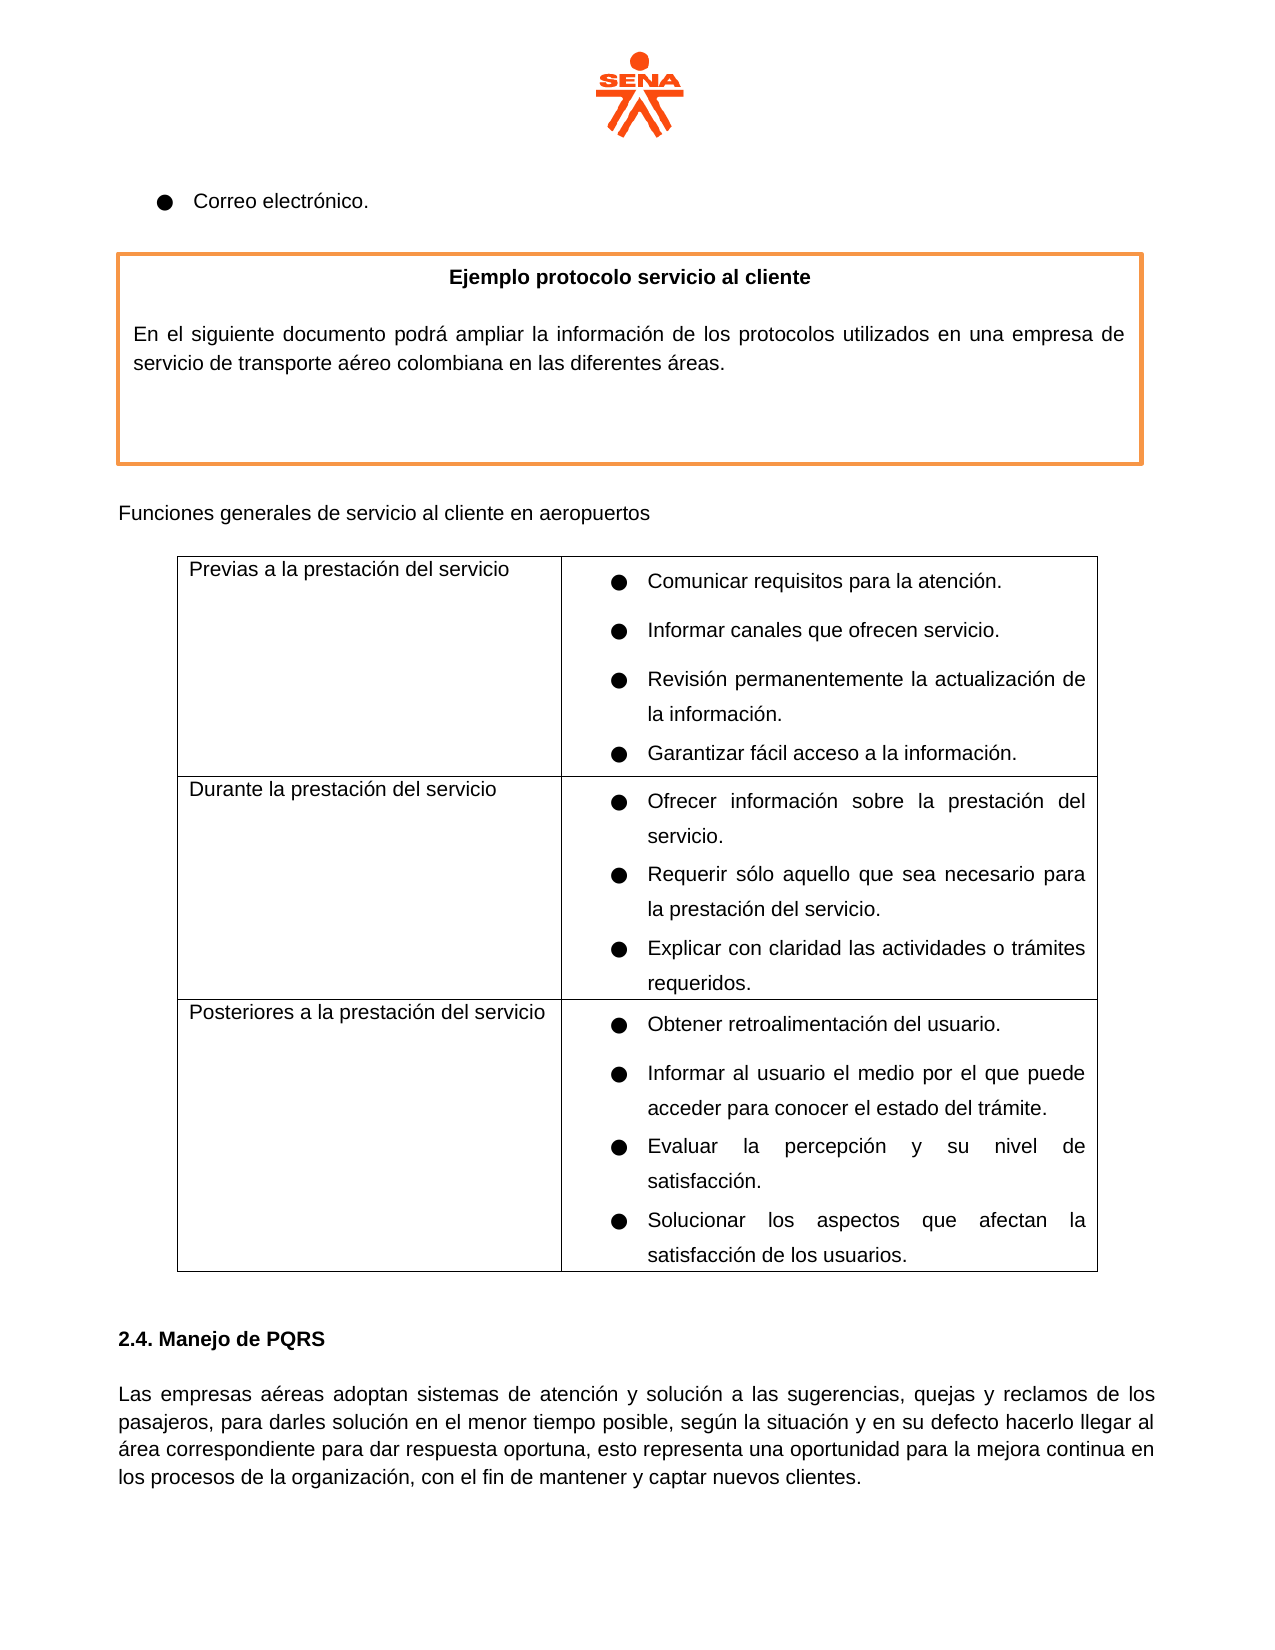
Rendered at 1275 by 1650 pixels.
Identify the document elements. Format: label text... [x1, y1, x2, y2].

text Funciones generales de servicio al cliente en aeropuertos [118, 501, 1157, 525]
table_cell Obtener retroalimentación del usuario. Informar al usuario el medio por el que puede acceder para conocer el estado del trámite. Evaluar la percepción y su nivel de satisfacción. Solucionar los aspectos que afectan la satisfacción de los usuarios. [562, 1000, 1097, 1271]
picture [585, 48, 690, 142]
table_header Previas a la prestación del servicio [178, 557, 561, 776]
table_cell Posteriores a la prestación del servicio [178, 1000, 561, 1271]
table_cell Durante la prestación del servicio [178, 777, 561, 999]
table_cell Ofrecer información sobre la prestación del servicio. Requerir sólo aquello que sea necesario para la prestación del servicio. Explicar con claridad las actividades o trámites requeridos. [562, 777, 1097, 999]
text 2.4. Manejo de PQRS [118, 1327, 1157, 1351]
table_header Comunicar requisitos para la atención. Informar canales que ofrecen servicio. Revisión permanentemente la actualización de la información. Garantizar fácil acceso a la información. [562, 557, 1097, 776]
text Las empresas aéreas adoptan sistemas de atención y solución a las sugerencias, quejas y reclamos de los pasajeros, para darles solución en el menor tiempo posible, según la situación y en su defecto hacerlo llegar al área correspondiente para dar respuesta oportuna, esto representa una oportunidad para la mejora continua en los procesos de la organización, con el fin de mantener y captar nuevos clientes. [118, 1382, 1157, 1489]
list Correo electrónico. [156, 177, 1157, 220]
